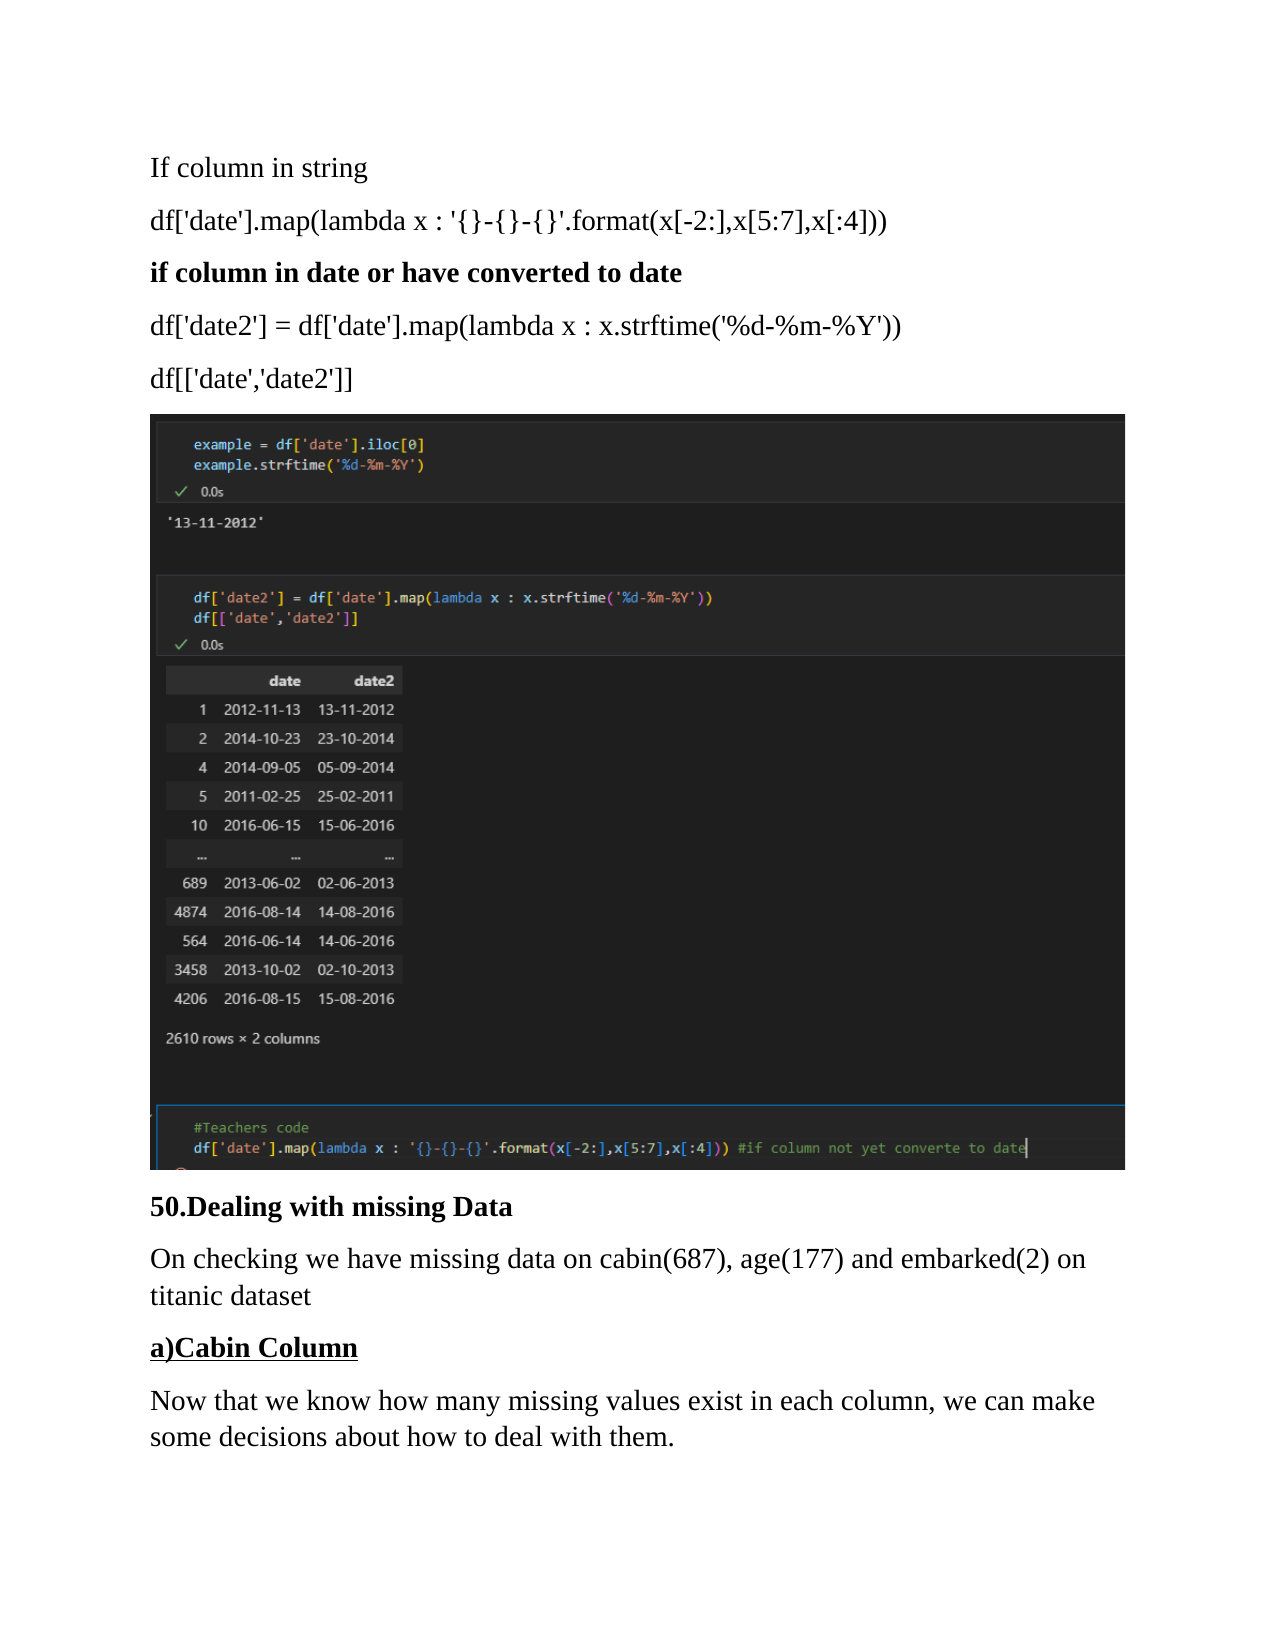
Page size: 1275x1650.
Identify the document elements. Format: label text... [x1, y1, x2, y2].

text df[['date','date2']] [150, 361, 1125, 395]
text df['date'].map(lambda x : '{}-{}-{}'.format(x[-2:],x[5:7],x[:4])) [150, 203, 1125, 236]
text if column in date or have converted to date [150, 256, 1125, 289]
text a)Cabin Column [150, 1331, 1125, 1364]
text Now that we know how many missing values exist in each column, we can make some decisions about how to deal with them. [150, 1383, 1125, 1453]
picture [150, 414, 1125, 1170]
text On checking we have missing data on cabin(687), age(177) and embarked(2) on titanic dataset [150, 1242, 1125, 1311]
text df['date2'] = df['date'].map(lambda x : x.strftime('%d-%m-%Y')) [150, 308, 1125, 342]
text If column in string [150, 150, 1125, 183]
text 50.Dealing with missing Data [150, 1189, 1125, 1222]
